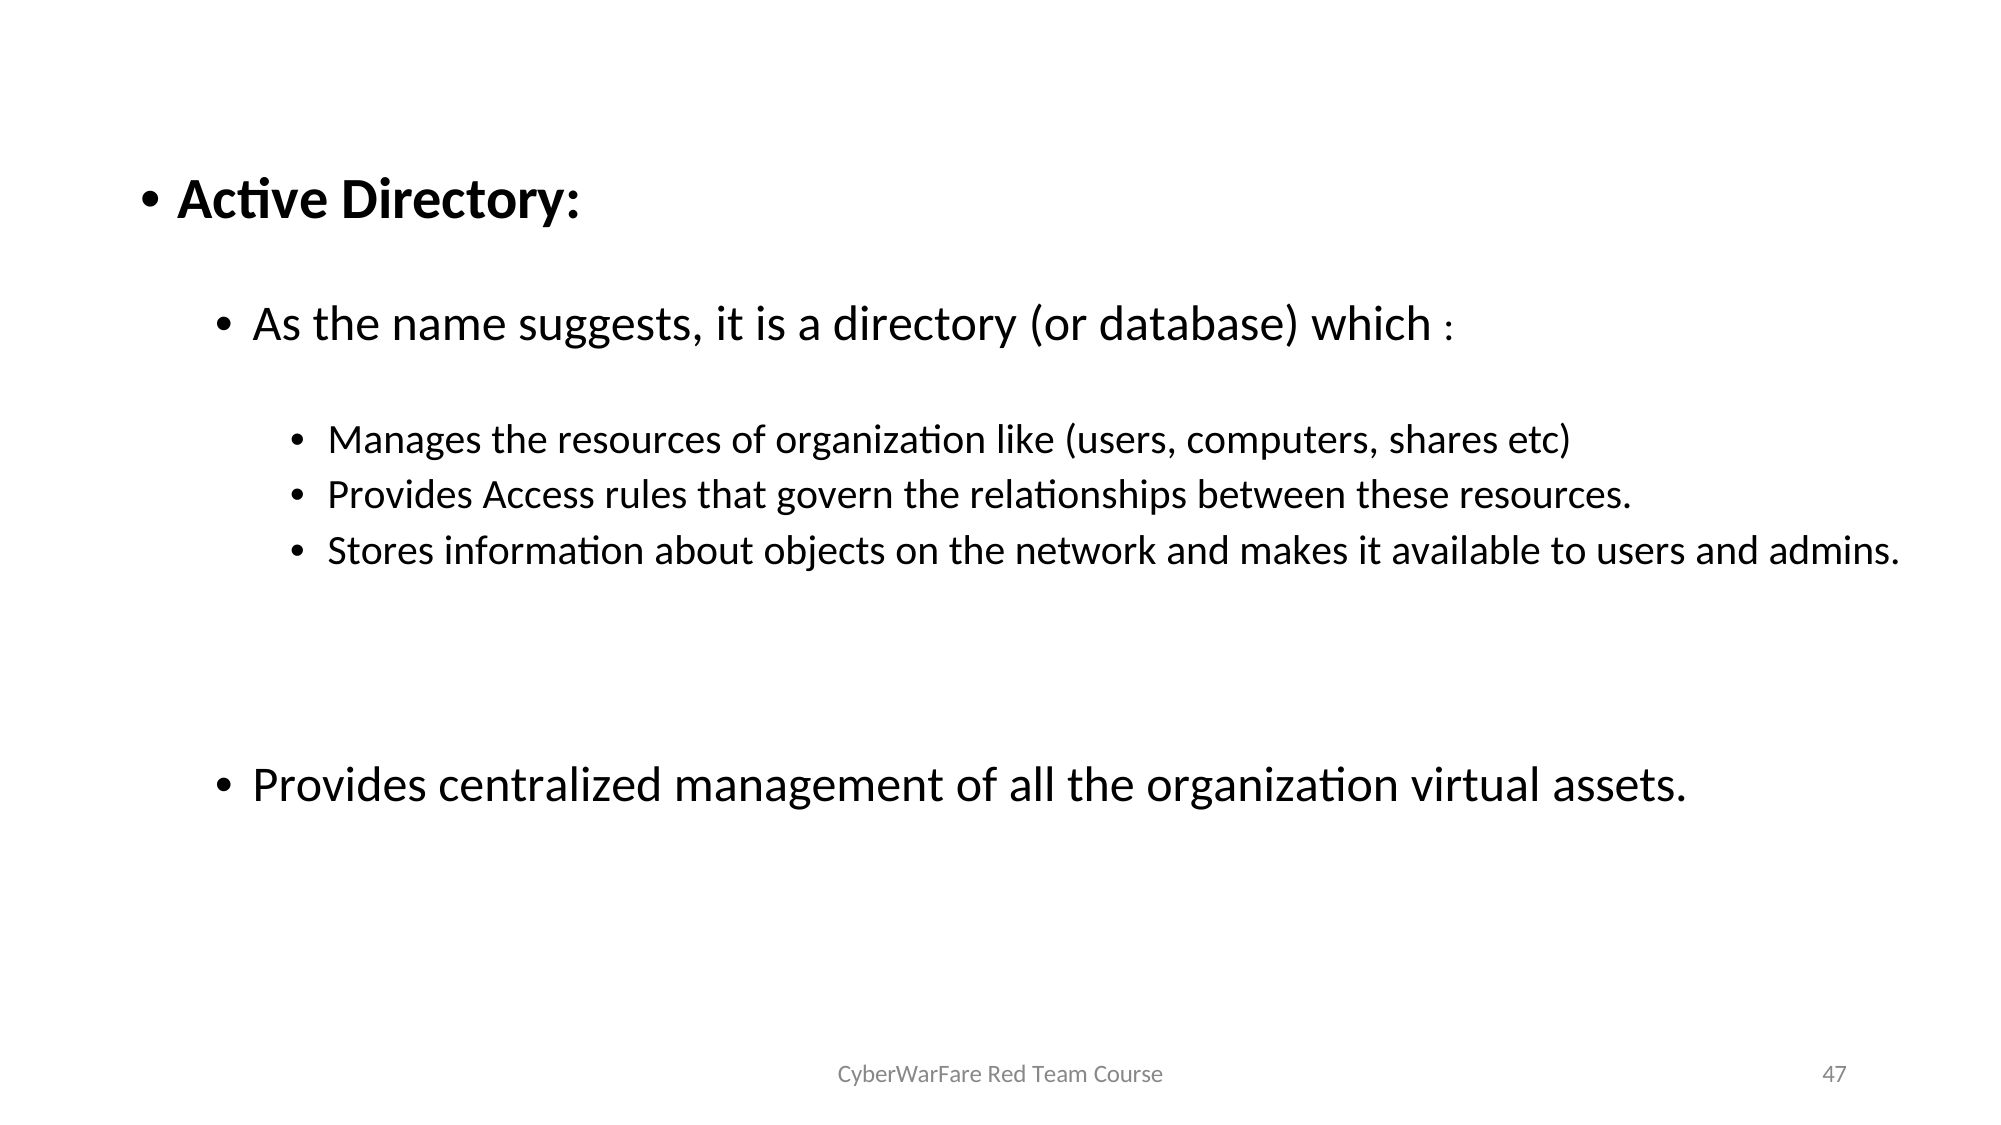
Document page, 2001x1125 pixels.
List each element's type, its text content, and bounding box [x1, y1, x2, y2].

list Provides Access rules that govern the relationships between these resources. [290, 468, 2000, 519]
list Manages the resources of organization like (users, computers, shares etc) [290, 413, 2000, 464]
list As the name suggests, it is a directory (or database) which : [215, 292, 2000, 353]
subtitle Active Directory: [140, 162, 2000, 233]
list Provides centralized management of all the organization virtual assets. [215, 753, 2000, 814]
list Stores information about objects on the network and makes it available to users and admins. [290, 524, 2000, 575]
